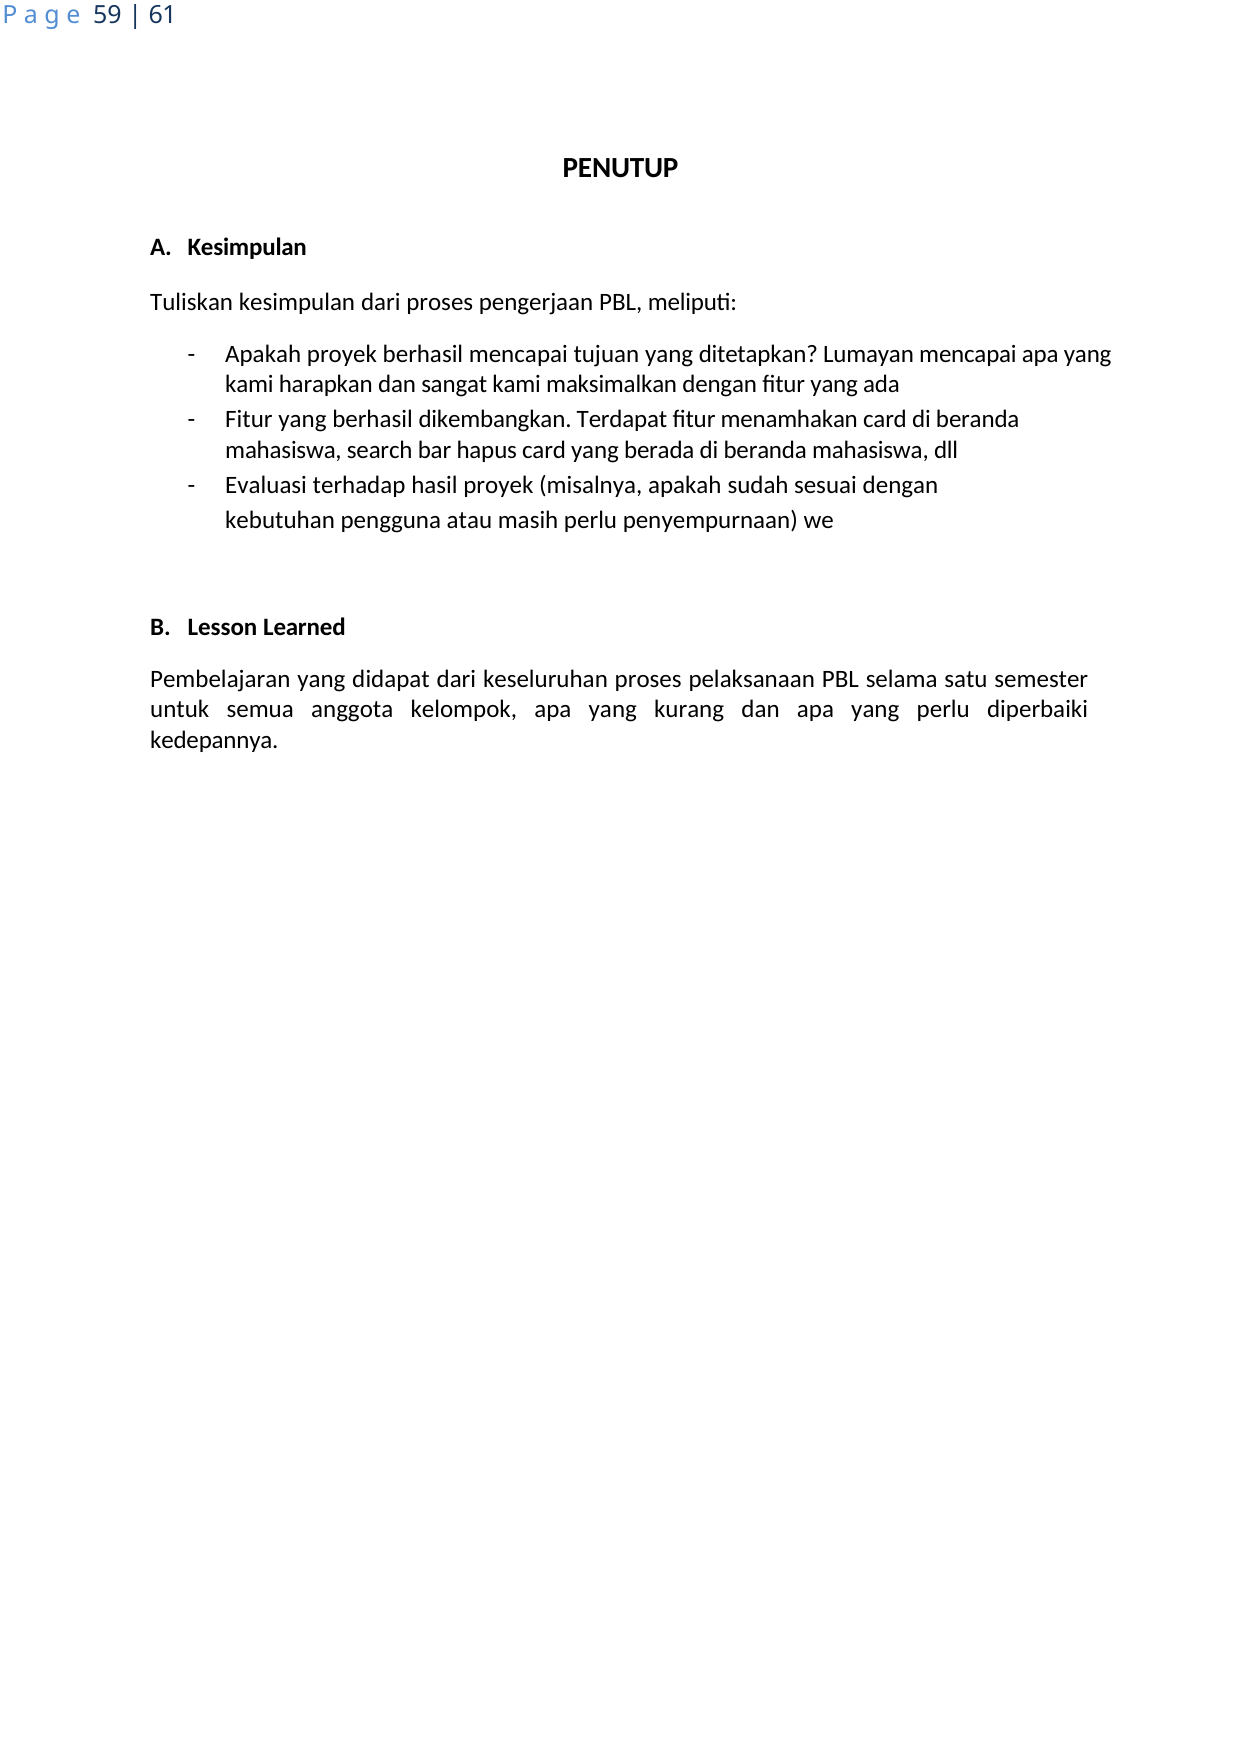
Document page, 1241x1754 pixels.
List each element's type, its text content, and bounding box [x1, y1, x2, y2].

subtitle Lesson Learned [150, 611, 1136, 642]
subtitle Evaluasi terhadap hasil proyek (misalnya, apakah sudah sesuai dengan kebutuhan pengguna atau masih perlu penyempurnaan) we [187, 469, 1053, 535]
subtitle Kesimpulan [150, 231, 1136, 262]
subtitle PENUTUP [128, 149, 1113, 184]
subtitle Tuliskan kesimpulan dari proses pengerjaan PBL, meliputi: [150, 287, 1136, 317]
subtitle Apakah proyek berhasil mencapai tujuan yang ditetapkan? Lumayan mencapai apa yang kami harapkan dan sangat kami maksimalkan dengan fitur yang ada [187, 338, 1136, 399]
subtitle Pembelajaran yang didapat dari keseluruhan proses pelaksanaan PBL selama satu semester untuk semua anggota kelompok, apa yang kurang dan apa yang perlu diperbaiki kedepannya. [150, 663, 1090, 754]
subtitle Fitur yang berhasil dikembangkan. Terdapat fitur menamhakan card di beranda mahasiswa, search bar hapus card yang berada di beranda mahasiswa, dll [187, 403, 1136, 464]
